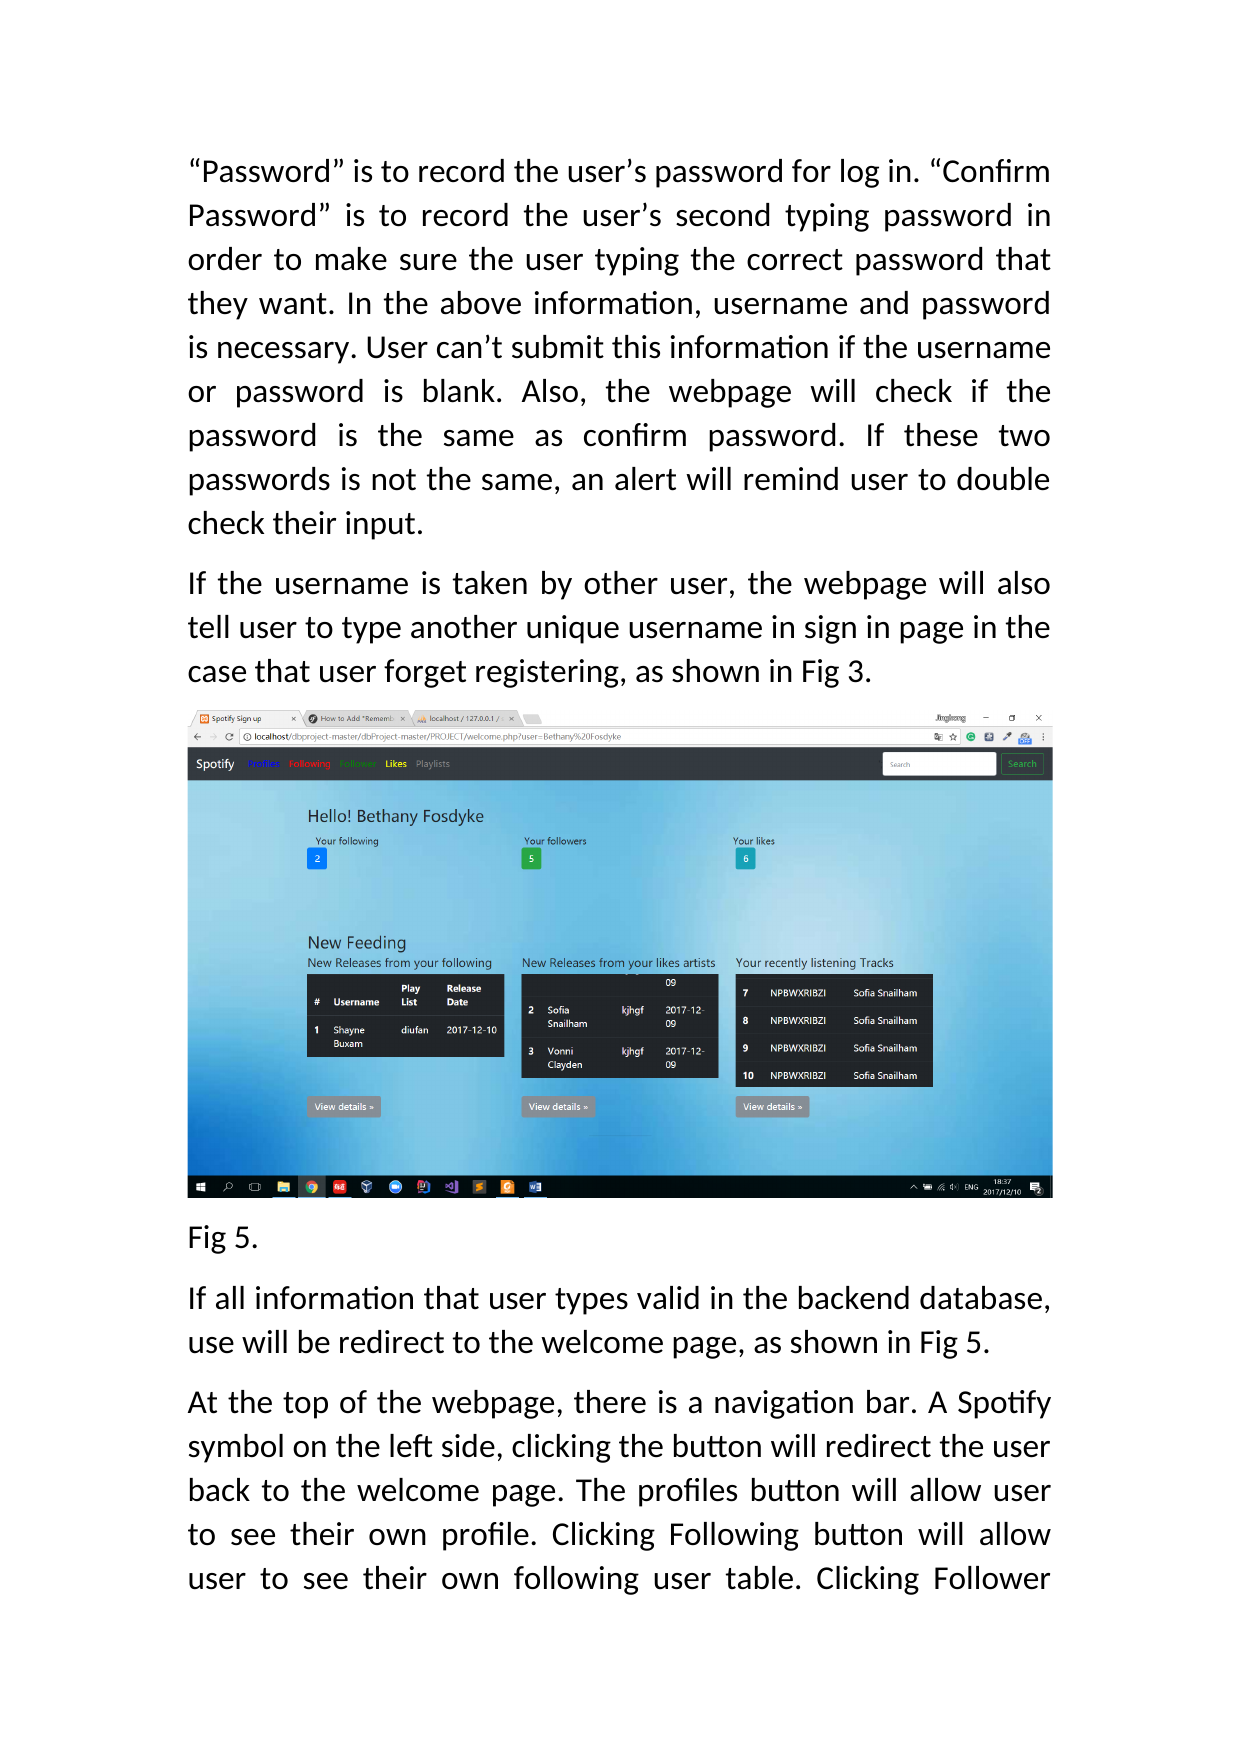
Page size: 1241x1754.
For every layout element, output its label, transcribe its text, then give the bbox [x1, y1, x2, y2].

text If all information that user types valid in the backend database, use will be redirect to the welcome page, as shown in Fig 5. [187, 1277, 1053, 1362]
text “Password” is to record the user’s password for log in. “Confirm Password” is to record the user’s second typing password in order to make sure the user typing the correct password that they want. In the above information, username and password is necessary. User can’t submit this information if the username or password is blank. Also, the webpage will check if the password is the same as confirm password. If these two passwords is not the same, an alert will remind user to double check their input. [187, 150, 1053, 542]
picture [187, 710, 1053, 1198]
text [187, 1382, 1053, 1598]
text If the username is taken by other user, the webpage will also tell user to type another unique username in sign in page in the case that user forget registering, as shown in Fig 3. [187, 562, 1053, 691]
text Fig 5. [187, 1216, 1053, 1257]
